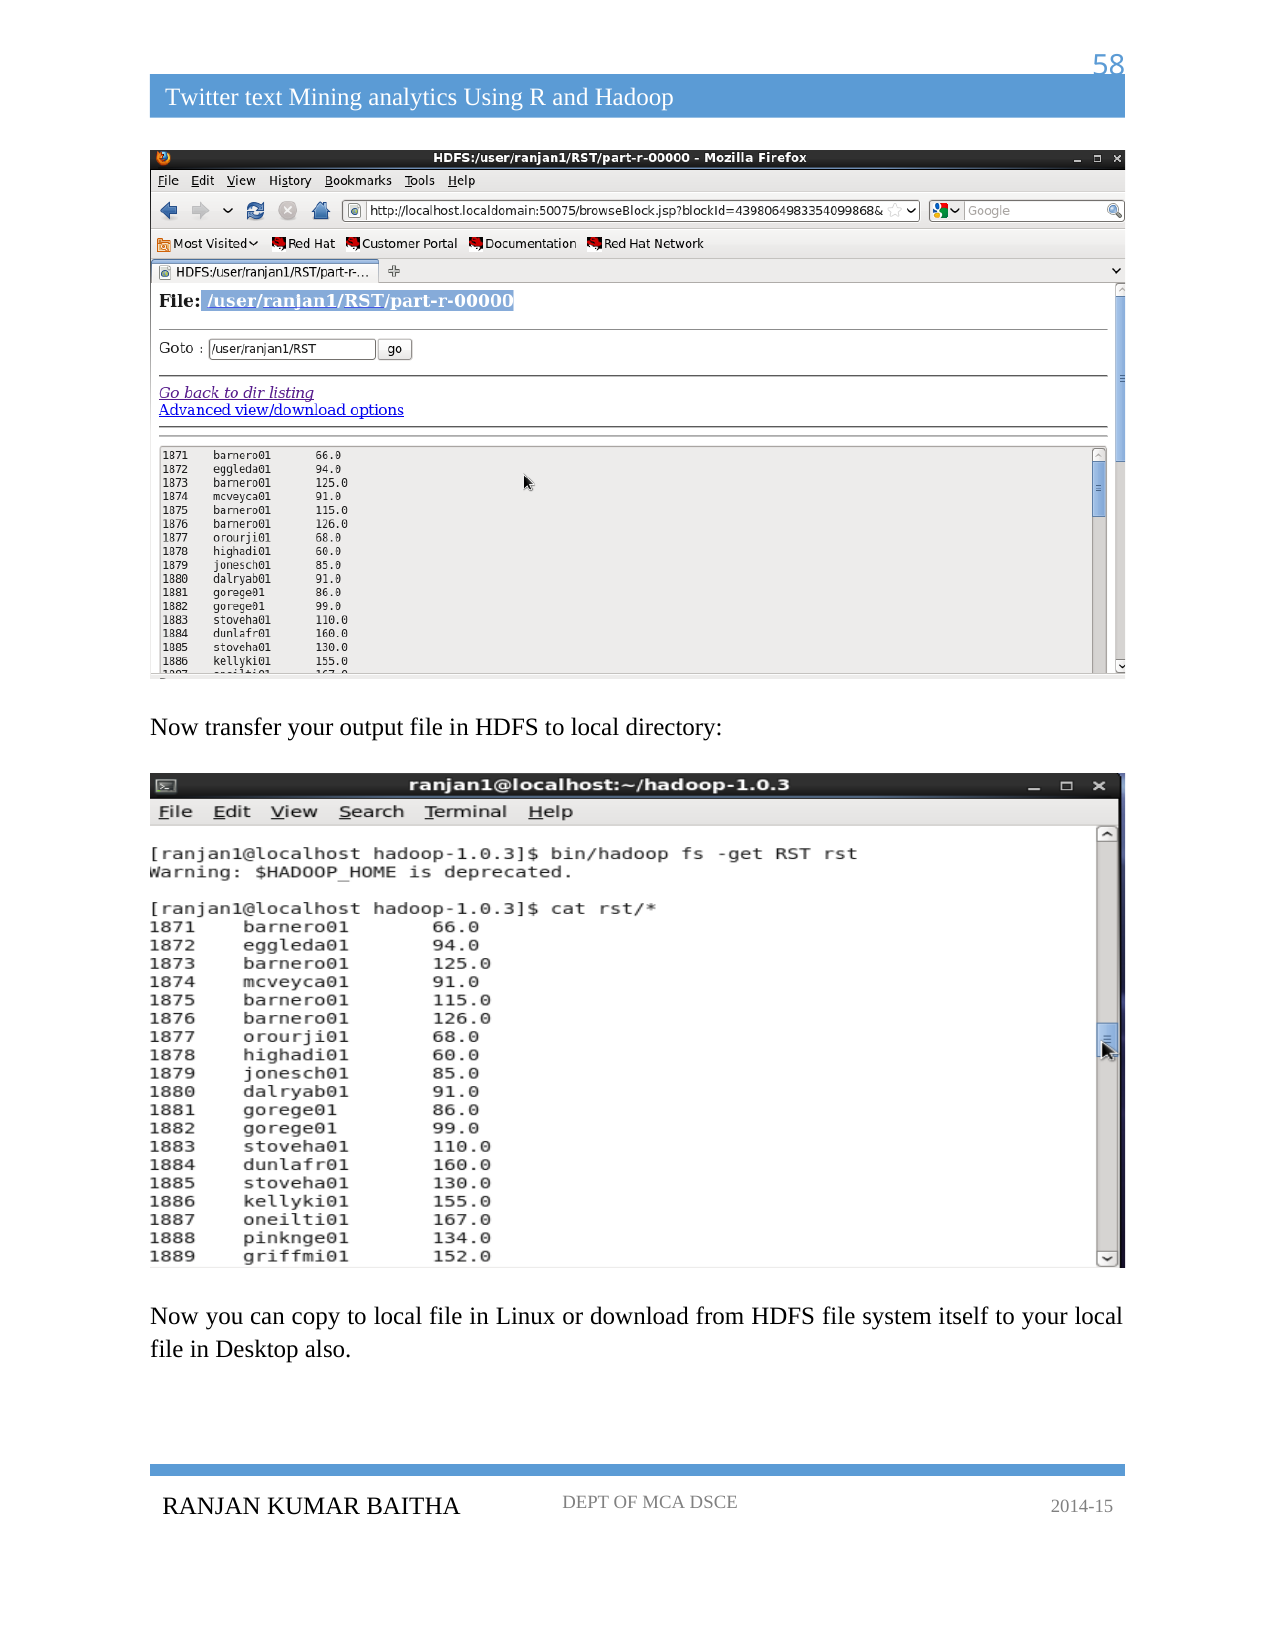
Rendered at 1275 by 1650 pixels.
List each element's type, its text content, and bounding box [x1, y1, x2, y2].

text Now transfer your output file in HDFS to local directory: [150, 712, 1125, 740]
text Now you can copy to local file in Linux or download from HDFS file system itself to your local file in Desktop also. [150, 1301, 1125, 1363]
picture [150, 150, 1125, 679]
picture [150, 773, 1125, 1268]
